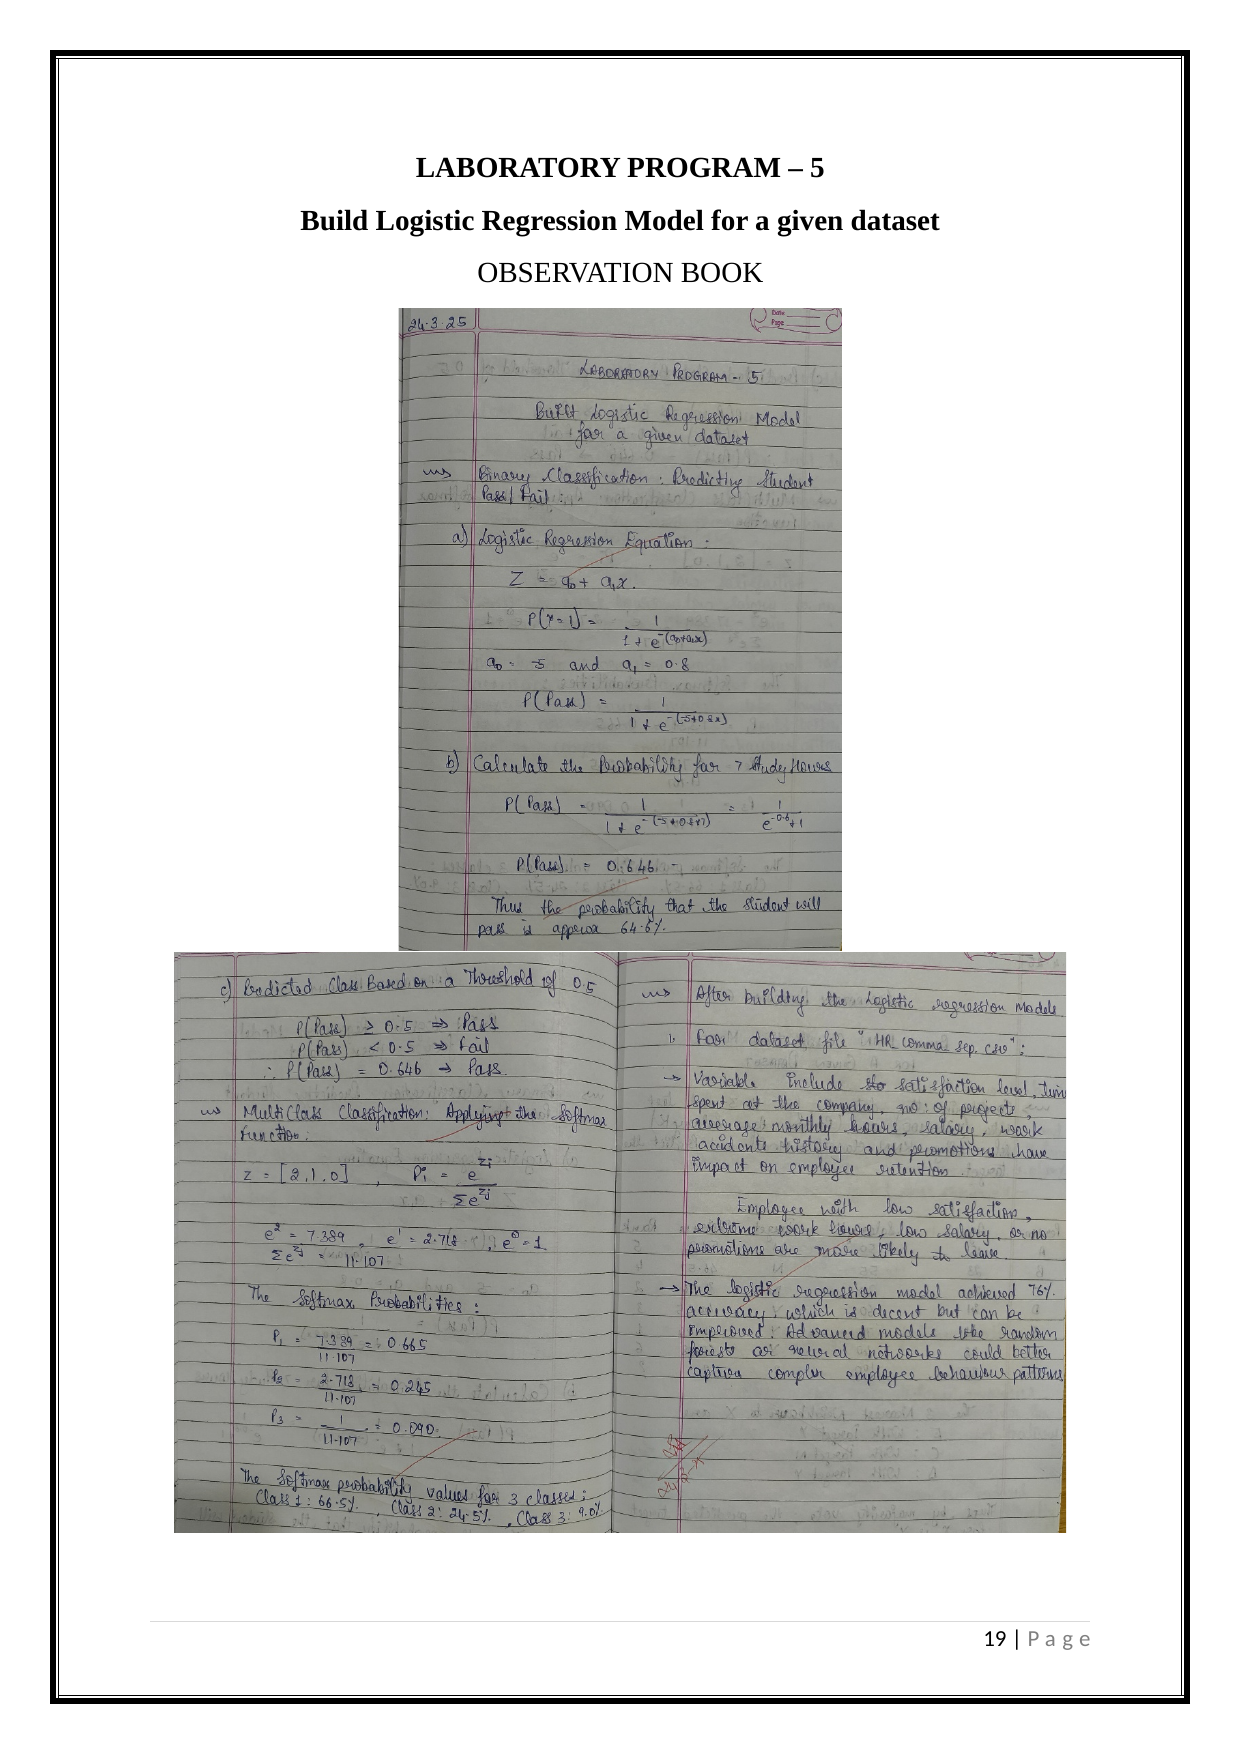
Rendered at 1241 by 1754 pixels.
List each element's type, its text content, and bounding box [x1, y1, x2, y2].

text LABORATORY PROGRAM – 5 [150, 150, 1090, 183]
picture [174, 952, 1067, 1533]
text OBSERVATION BOOK [150, 256, 1090, 289]
picture [398, 308, 842, 951]
text Build Logistic Regression Model for a given dataset [150, 203, 1090, 236]
